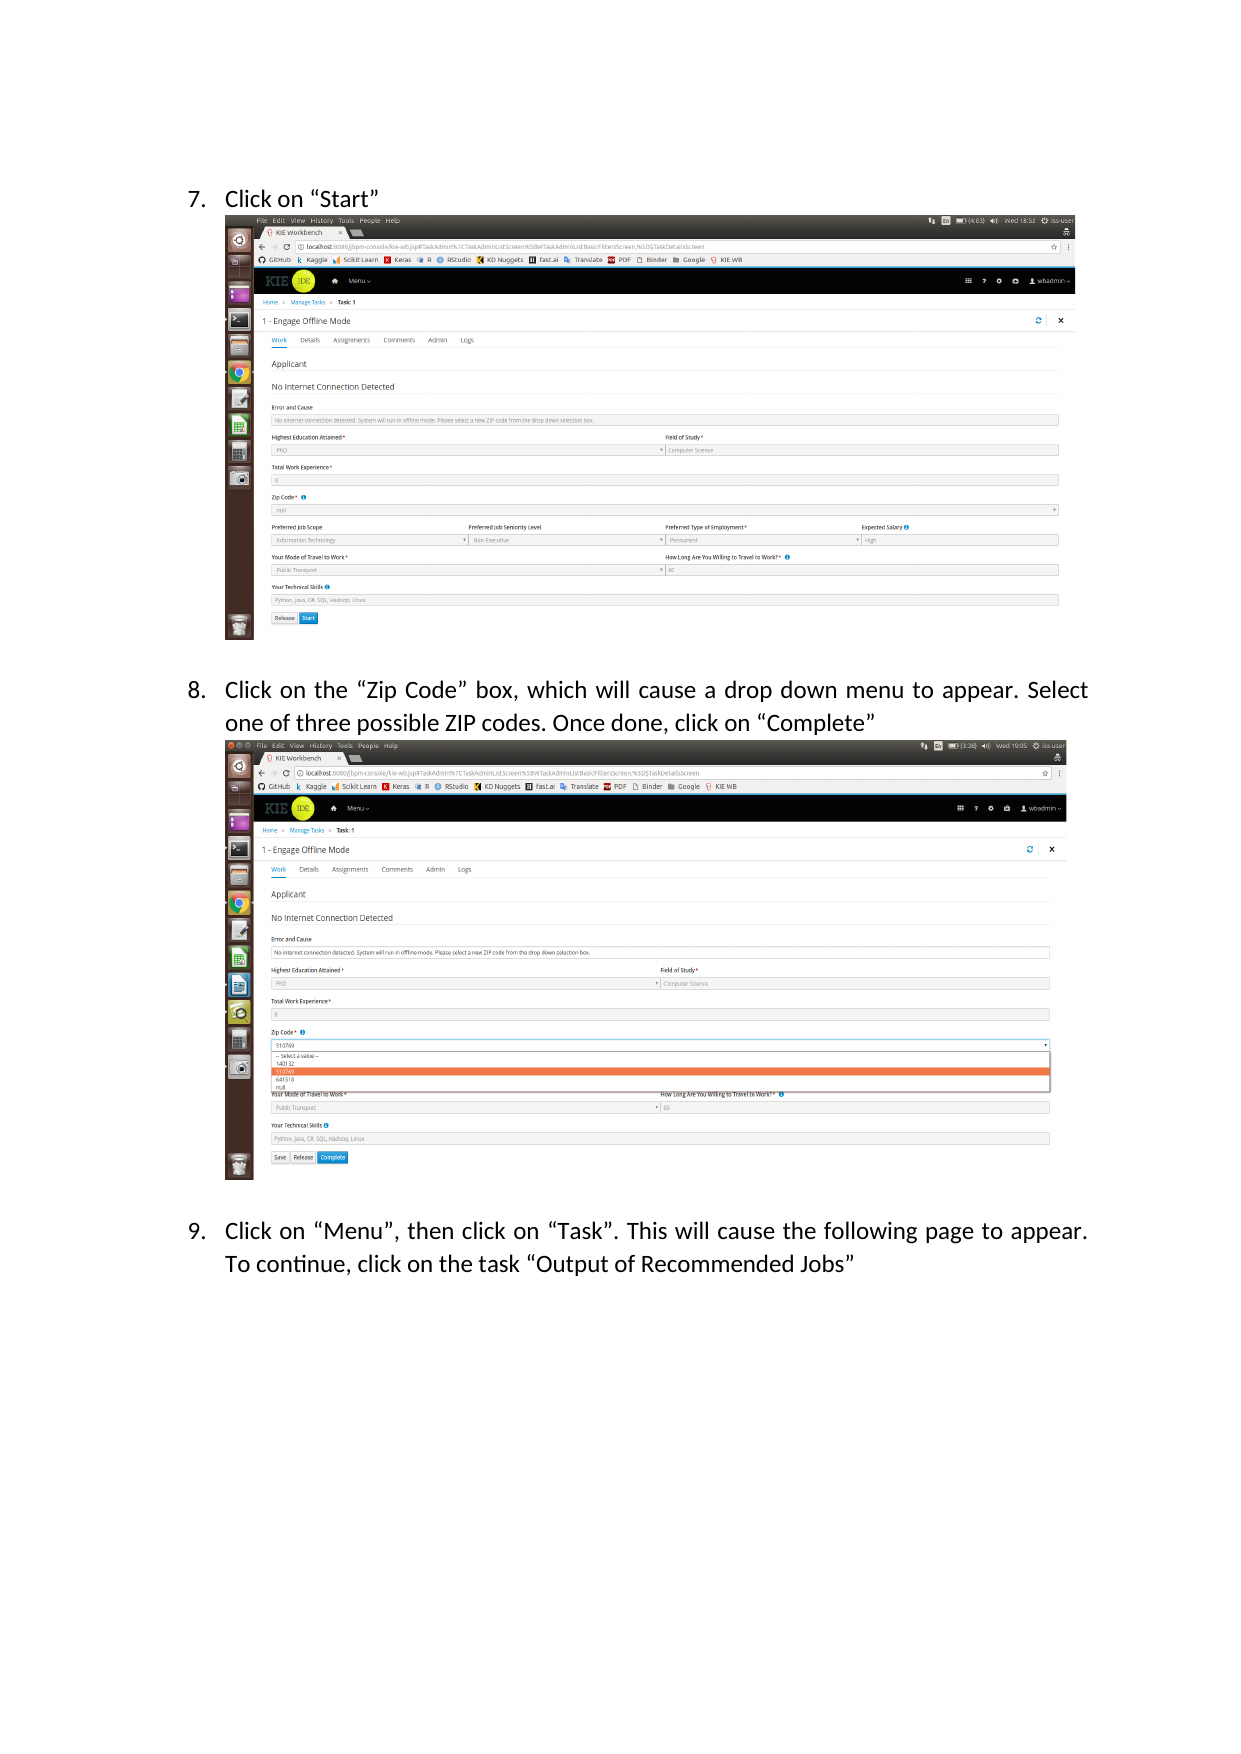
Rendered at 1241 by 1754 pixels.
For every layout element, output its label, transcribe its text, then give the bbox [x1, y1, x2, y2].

list Click on “Menu”, then click on “Task”. This will cause the following page to appear. To continue, click on the task “Output of Recommended Jobs” [187, 1215, 1090, 1278]
picture [225, 740, 1067, 1180]
list Click on the “Zip Code” box, which will cause a drop down menu to appear. Select one of three possible ZIP codes. Once done, click on “Complete” [187, 674, 1090, 738]
list Click on “Start” [187, 183, 1090, 213]
picture [225, 215, 1075, 640]
